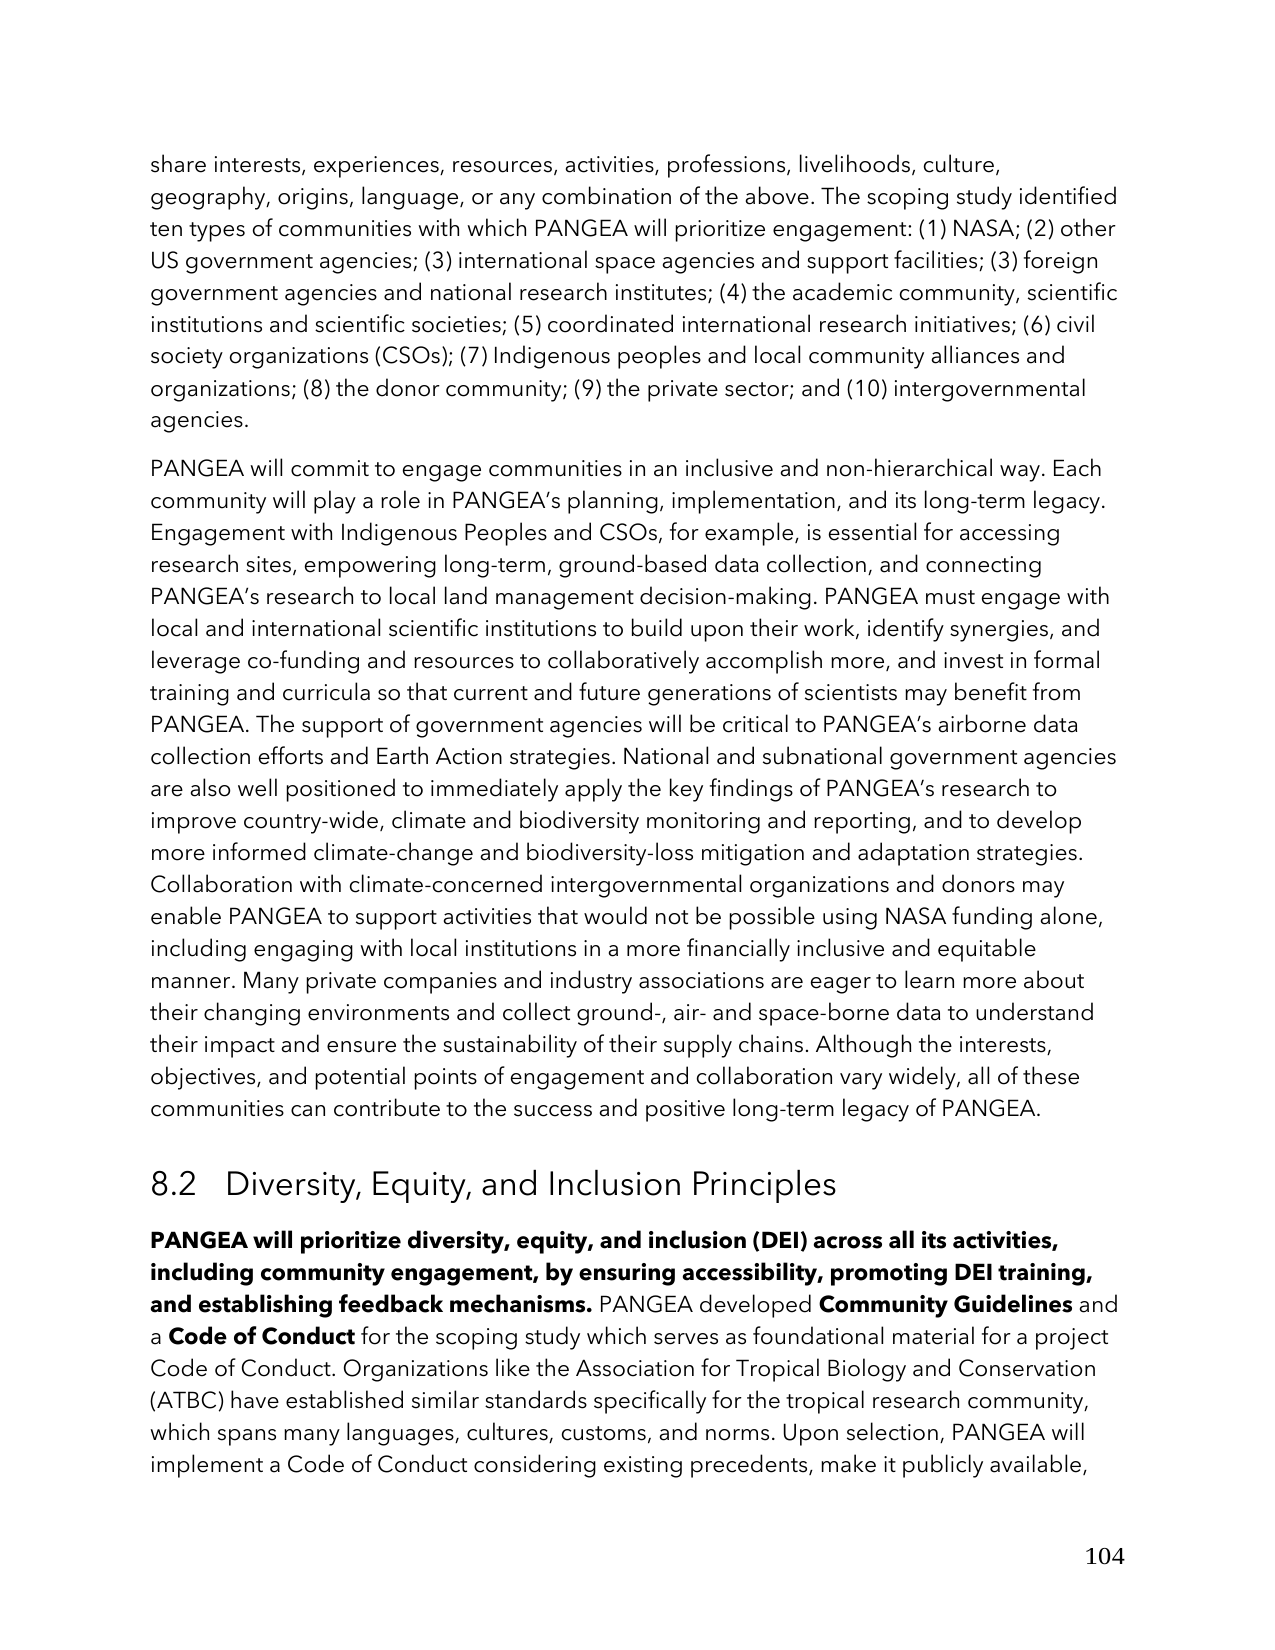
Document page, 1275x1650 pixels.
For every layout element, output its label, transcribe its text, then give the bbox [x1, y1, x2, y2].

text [150, 150, 1125, 434]
subtitle Diversity, Equity, and Inclusion Principles [150, 1163, 1125, 1204]
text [150, 1227, 1125, 1478]
text PANGEA will commit to engage communities in an inclusive and non-hierarchical way. Each community will play a role in PANGEA’s planning, implementation, and its long-term legacy. Engagement with Indigenous Peoples and CSOs, for example, is essential for accessing research sites, empowering long-term, ground-based data collection, and connecting PANGEA’s research to local land management decision-making. PANGEA must engage with local and international scientific institutions to build upon their work, identify synergies, and leverage co-funding and resources to collaboratively accomplish more, and invest in formal training and curricula so that current and future generations of scientists may benefit from PANGEA. The support of government agencies will be critical to PANGEA’s airborne data collection efforts and Earth Action strategies. National and subnational government agencies are also well positioned to immediately apply the key findings of PANGEA’s research to improve country-wide, climate and biodiversity monitoring and reporting, and to develop more informed climate-change and biodiversity-loss mitigation and adaptation strategies. Collaboration with climate-concerned intergovernmental organizations and donors may enable PANGEA to support activities that would not be possible using NASA funding alone, including engaging with local institutions in a more financially inclusive and equitable manner. Many private companies and industry associations are eager to learn more about their changing environments and collect ground-, air- and space-borne data to understand their impact and ensure the sustainability of their supply chains. Although the interests, objectives, and potential points of engagement and collaboration vary widely, all of these communities can contribute to the success and positive long-term legacy of PANGEA. [150, 454, 1125, 1122]
